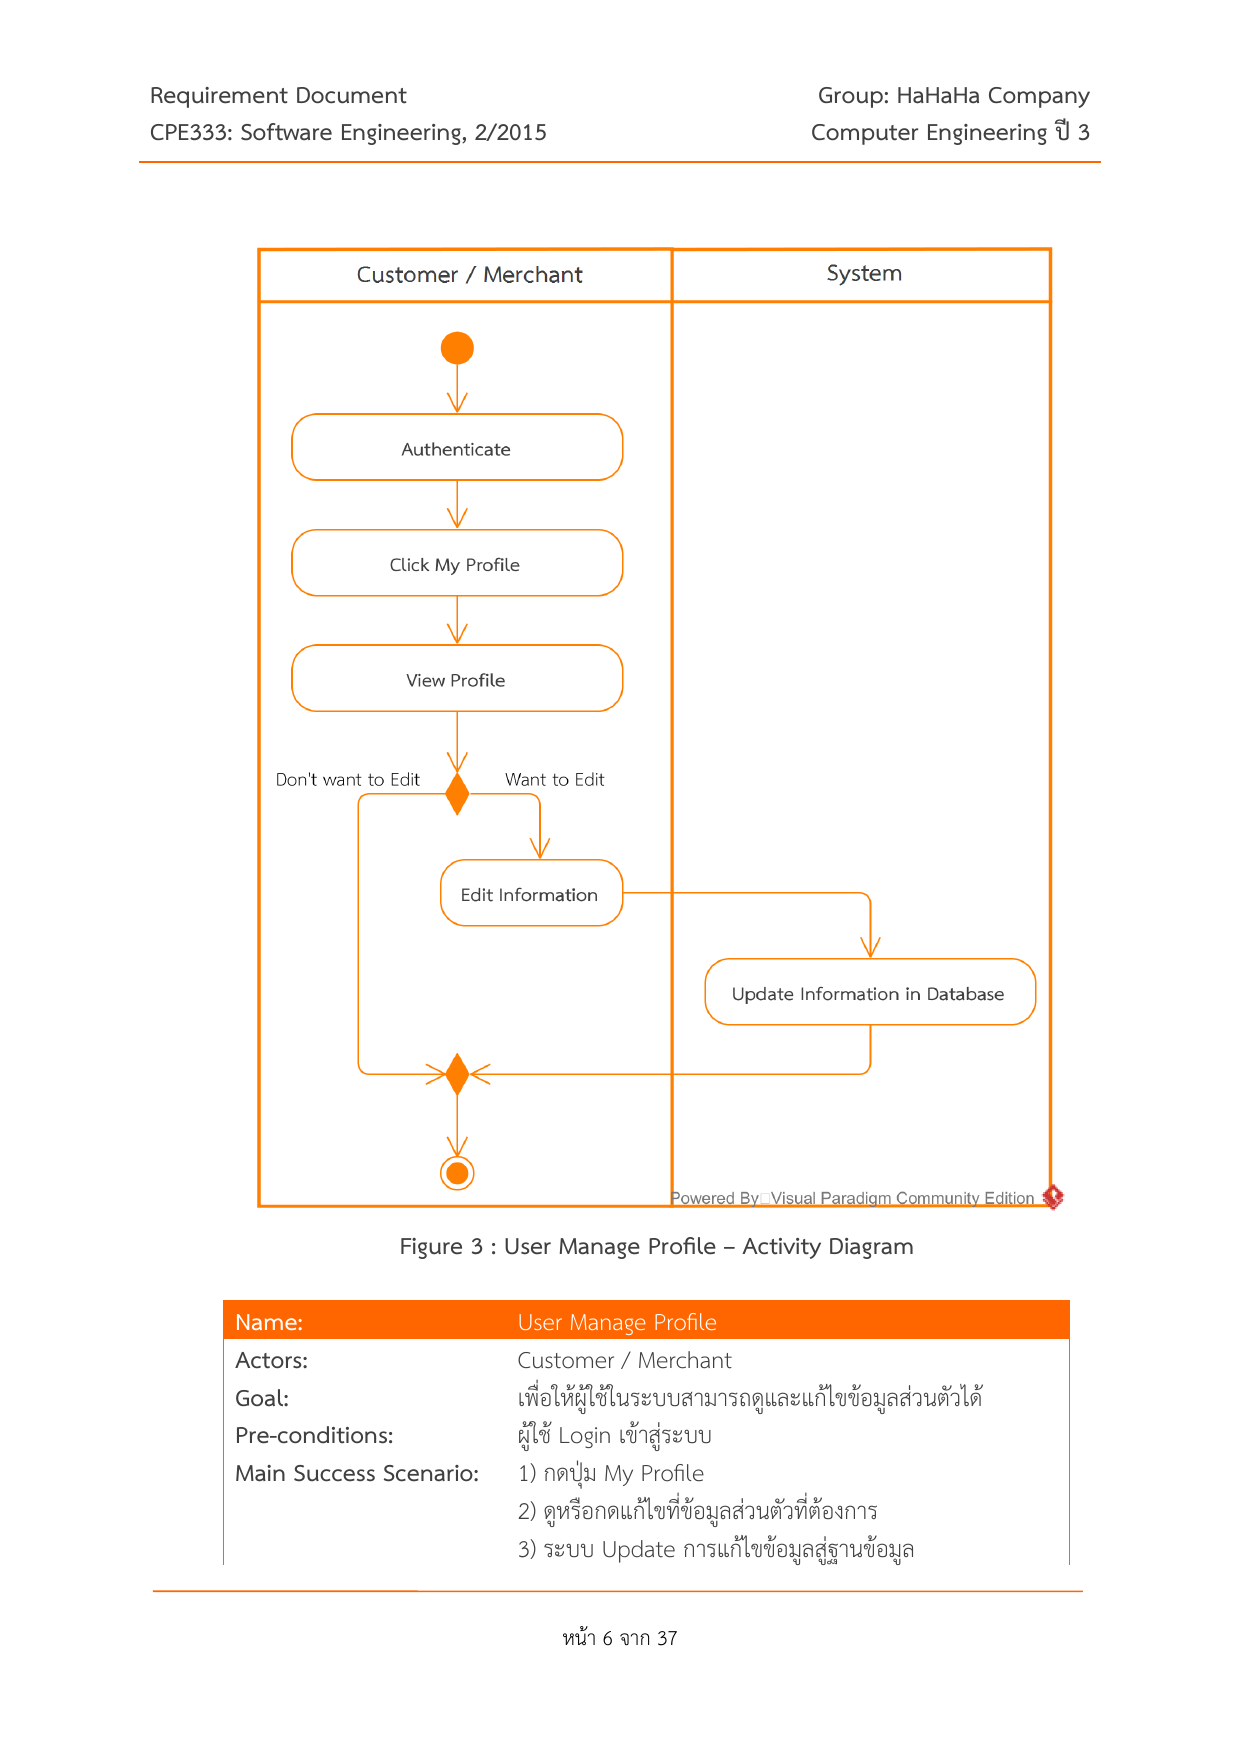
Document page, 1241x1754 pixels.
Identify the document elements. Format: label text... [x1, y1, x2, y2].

table_cell ผู้ใช้ Login เข้าสู่ระบบ [506, 1415, 1069, 1452]
table_cell Goal: [224, 1377, 506, 1414]
table_header User Manage Profile [506, 1301, 1069, 1339]
table_cell Customer / Merchant [506, 1339, 1069, 1377]
table_cell Actors: [224, 1339, 506, 1377]
text Figure 3 : User Manage Profile – Activity Diagram [224, 1225, 1090, 1263]
table_cell Main Success Scenario: [224, 1452, 506, 1565]
picture [243, 233, 1071, 1225]
table_cell เพื่อให้ผู้ใช้ในระบบสามารถดูและแก้ไขข้อมูลส่วนตัวได้ [506, 1377, 1069, 1414]
table_cell 1) กดปุ่ม My Profile 2) ดูหรือกดแก้ไขที่ข้อมูลส่วนตัวที่ต้องการ 3) ระบบ Update การแก้ไขข้อมูลสู่ฐานข้อมูล [506, 1452, 1069, 1565]
table_cell Pre-conditions: [224, 1415, 506, 1452]
table_header Name: [224, 1301, 506, 1339]
